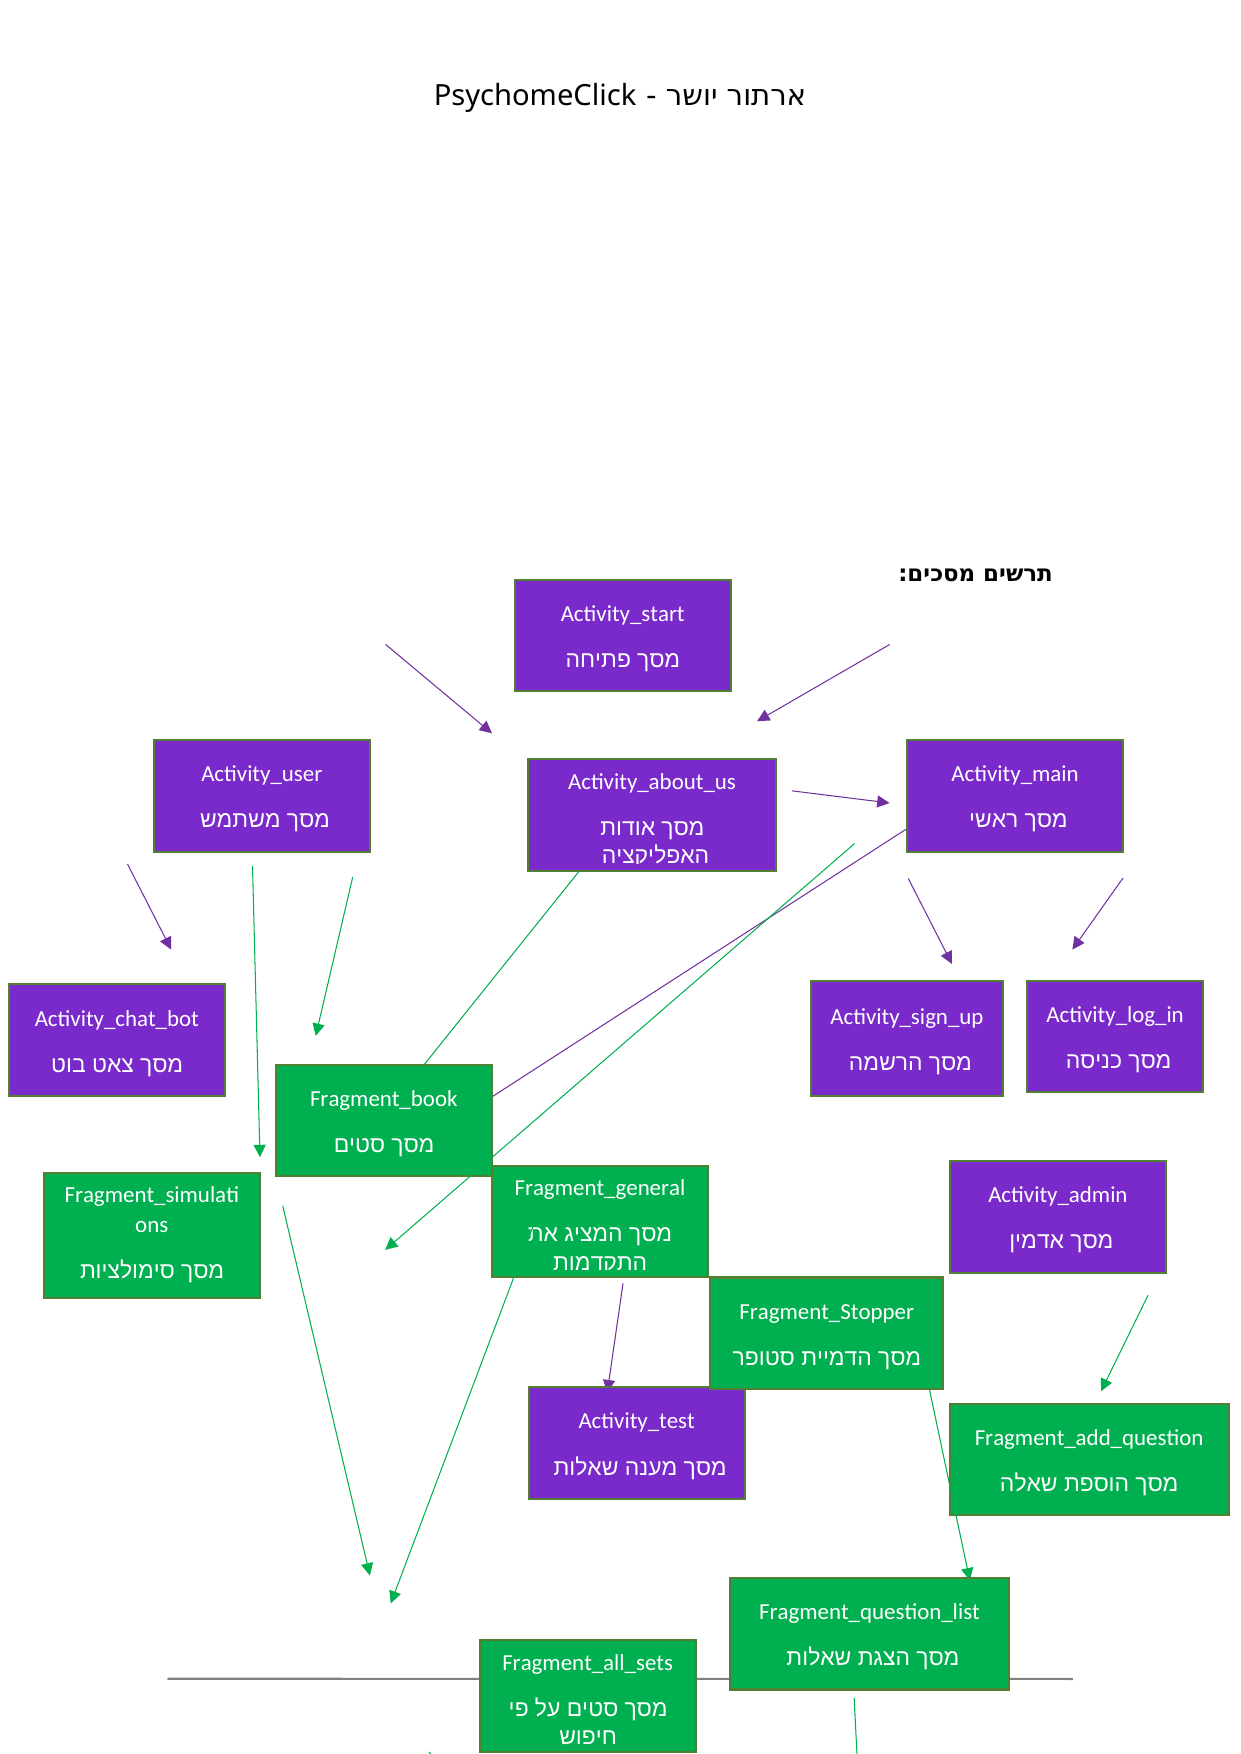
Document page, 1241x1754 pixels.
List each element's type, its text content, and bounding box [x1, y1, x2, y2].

text תרשים מסכים: [187, 561, 1053, 587]
